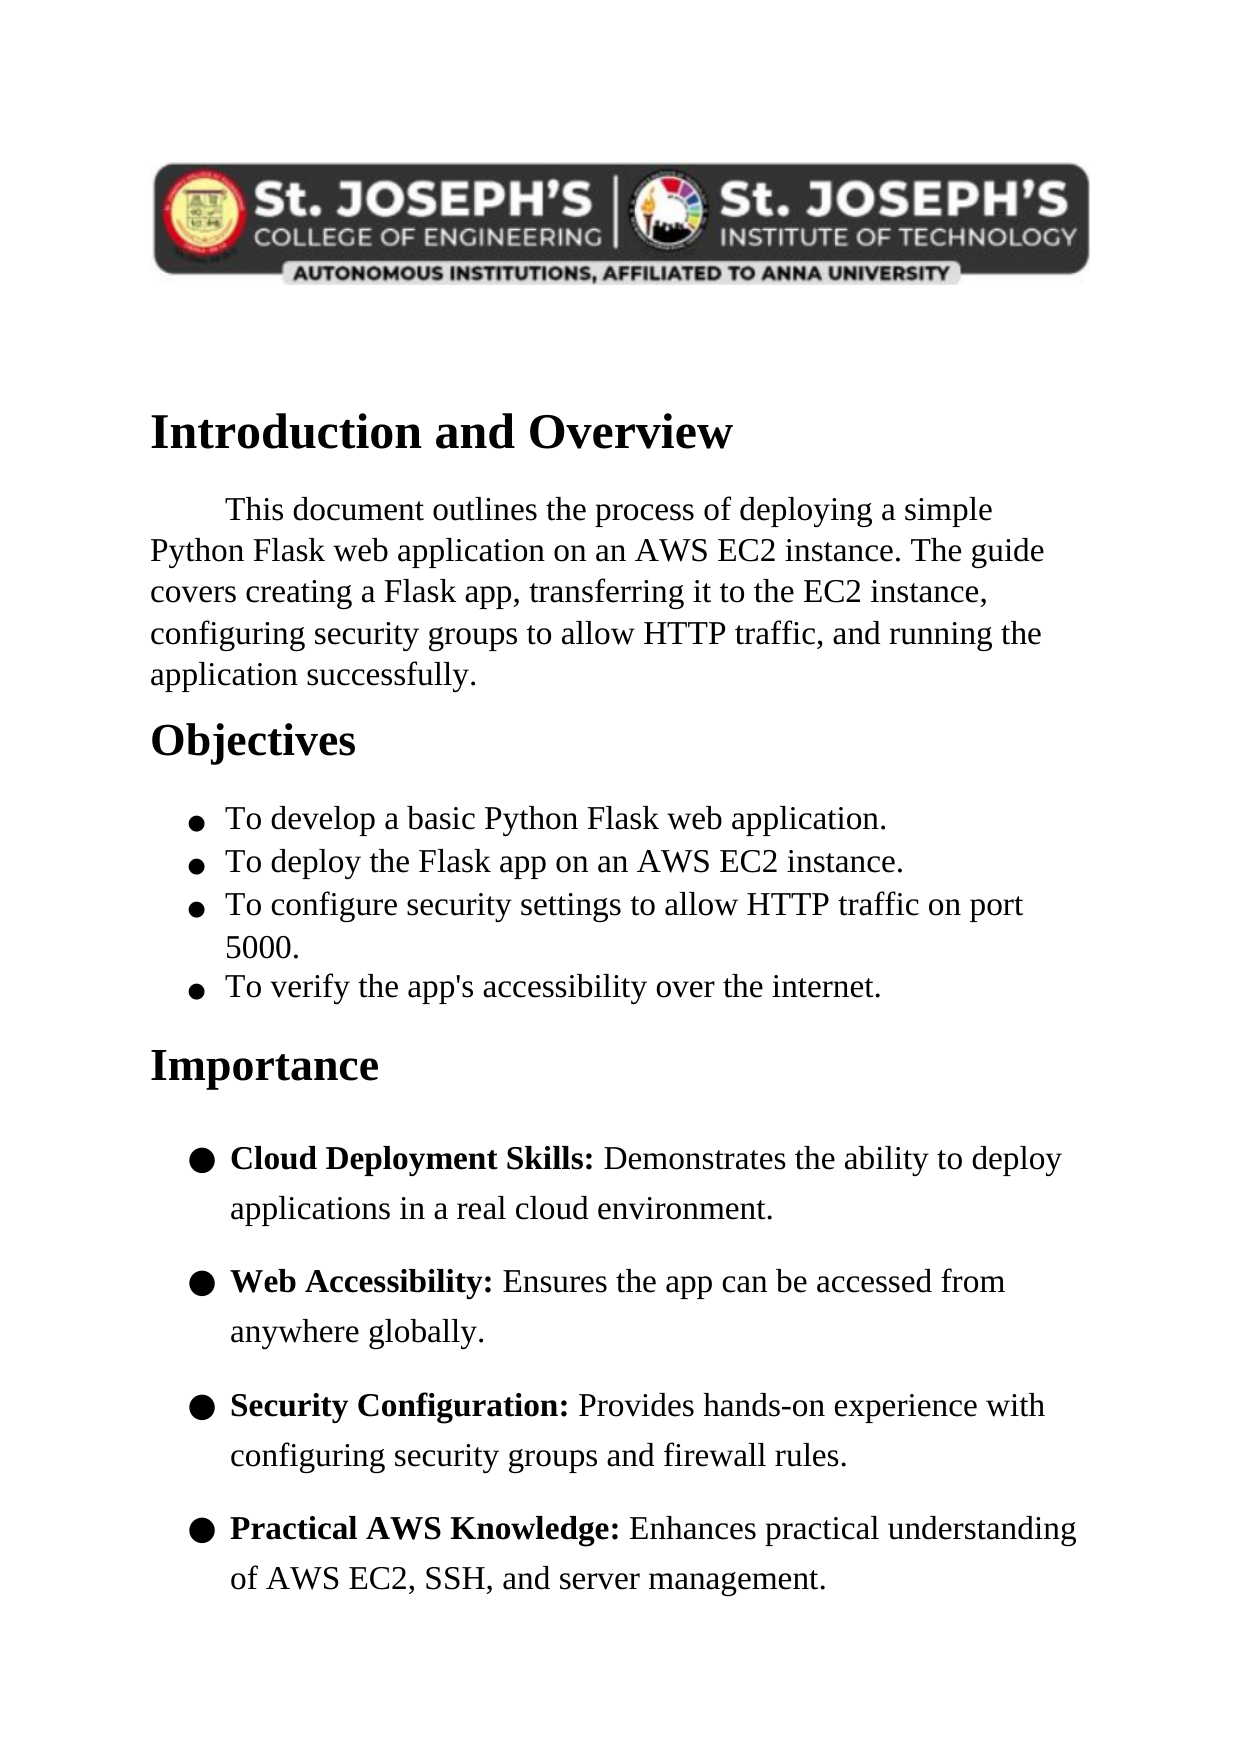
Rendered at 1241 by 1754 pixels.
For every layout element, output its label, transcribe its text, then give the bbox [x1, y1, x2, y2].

text Objectives [150, 712, 1090, 765]
list To develop a basic Python Flask web application. [187, 798, 1090, 841]
list Web Accessibility: Ensures the app can be accessed from anywhere globally. [187, 1243, 1090, 1350]
text This document outlines the process of deploying a simple Python Flask web application on an AWS EC2 instance. The guide covers creating a Flask app, transferring it to the EC2 instance, configuring security groups to allow HTTP traffic, and running the application successfully. [150, 489, 1090, 693]
list To deploy the Flask app on an AWS EC2 instance. [187, 841, 1090, 884]
list To configure security settings to allow HTTP traffic on port 5000. [187, 884, 1090, 966]
list To verify the app's accessibility over the internet. [187, 966, 1090, 1009]
list Practical AWS Knowledge: Enhances practical understanding of AWS EC2, SSH, and server management. [187, 1490, 1090, 1597]
list Security Configuration: Provides hands-on experience with configuring security groups and firewall rules. [187, 1367, 1090, 1473]
picture [150, 150, 1091, 285]
text Introduction and Overview [150, 402, 1090, 460]
text Importance [150, 1038, 1090, 1091]
list Cloud Deployment Skills: Demonstrates the ability to deploy applications in a real cloud environment. [187, 1120, 1090, 1227]
